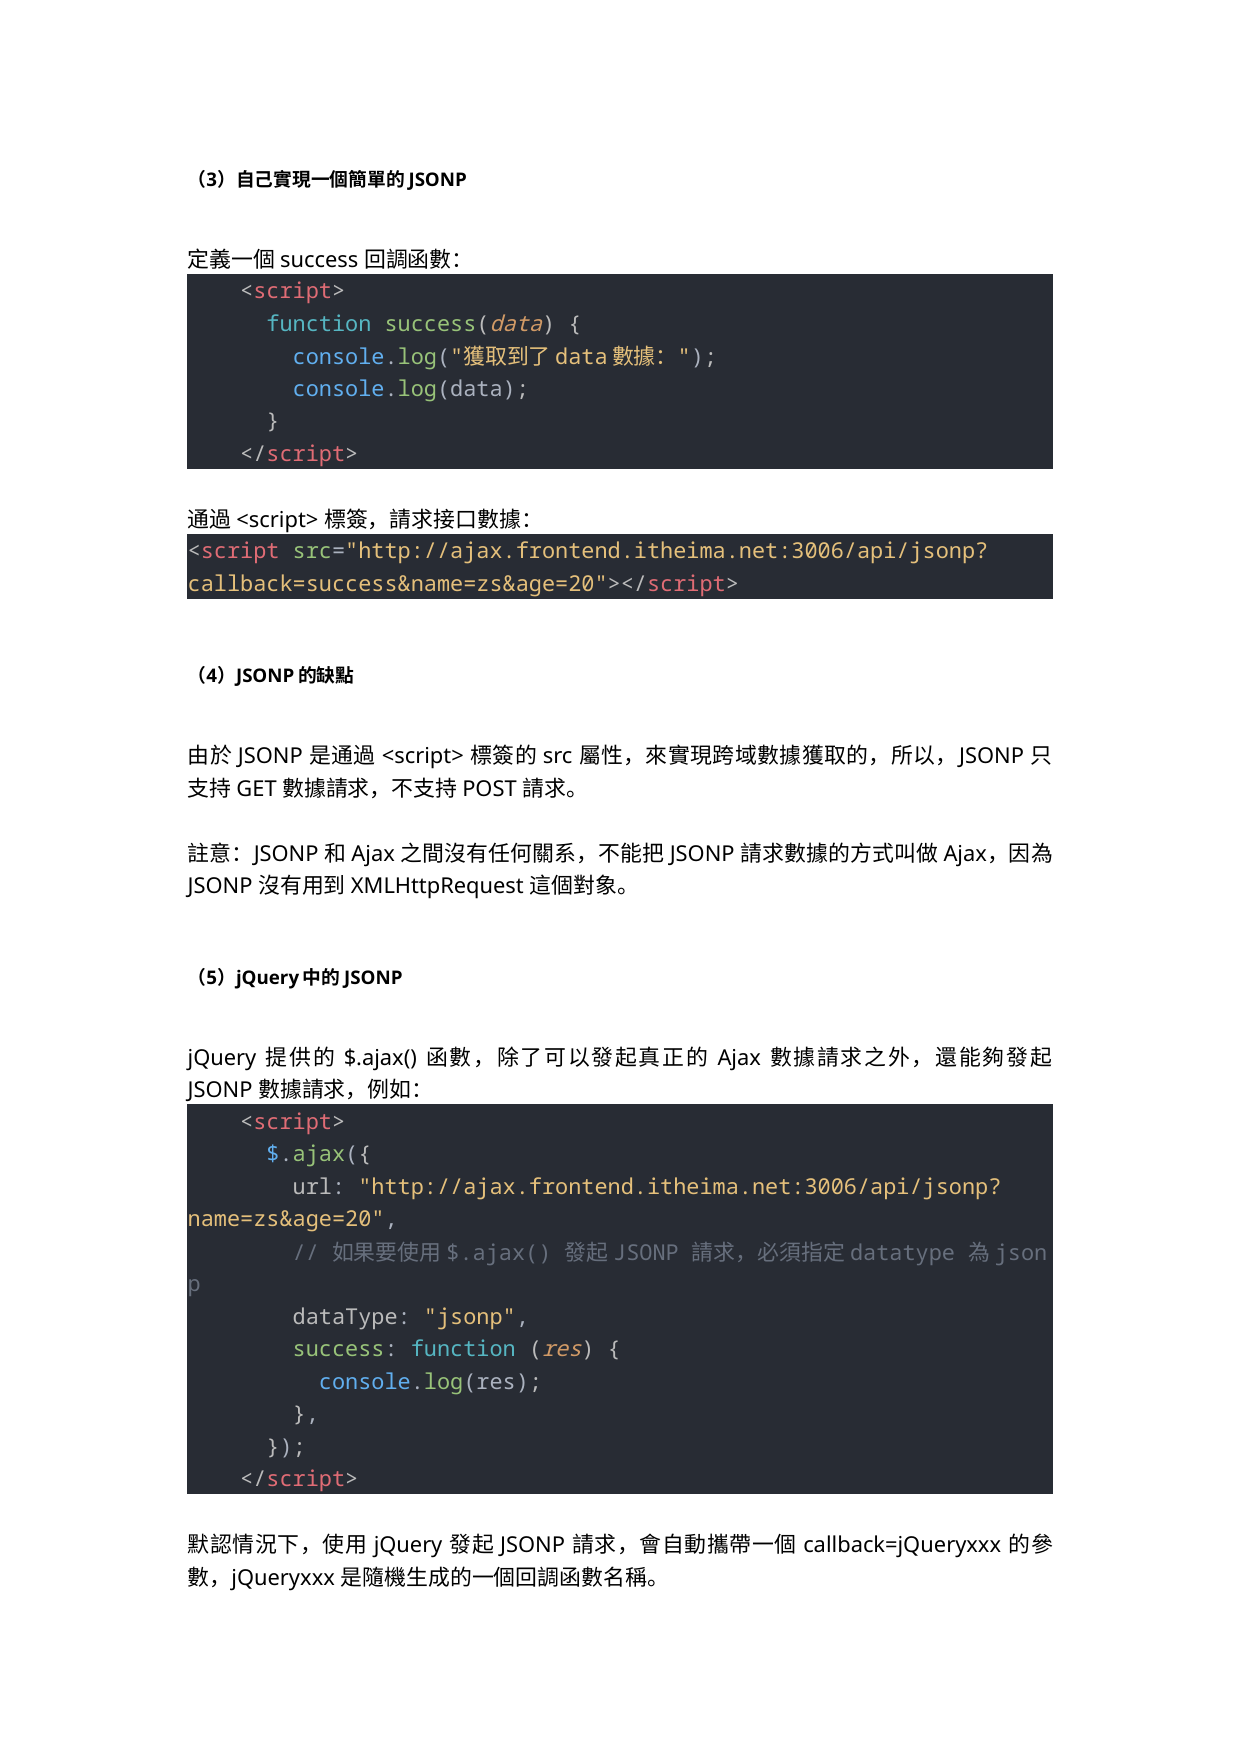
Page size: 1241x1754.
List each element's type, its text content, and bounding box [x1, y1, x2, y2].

text <script src="http://ajax.frontend.itheima.net:3006/api/jsonp?callback=success&name=zs&age=20"></script> [187, 534, 1053, 599]
text console.log("獲取到了data數據："); [187, 339, 1053, 371]
text console.log(res); [187, 1364, 1053, 1397]
text function success(data) { [187, 306, 1053, 339]
text 通過 <script> 標簽，請求接口數據： [187, 501, 1053, 534]
text 由於 JSONP 是通過 <script> 標簽的 src 屬性，來實現跨域數據獲取的，所以，JSONP 只支持 GET 數據請求，不支持 POST 請求。 [187, 738, 1053, 803]
text url: "http://ajax.frontend.itheima.net:3006/api/jsonp?name=zs&age=20", [187, 1169, 1053, 1234]
text <script> [187, 1104, 1053, 1137]
text dataType: "jsonp", [187, 1299, 1053, 1332]
text </script> [187, 1462, 1053, 1494]
text }, [187, 1397, 1053, 1429]
text console.log(data); [187, 371, 1053, 404]
text success: function (res) { [187, 1332, 1053, 1364]
text } [187, 404, 1053, 436]
text <script> [187, 274, 1053, 306]
text jQuery 提供的 $.ajax() 函數，除了可以發起真正的 Ajax 數據請求之外，還能夠發起 JSONP 數據請求，例如： [187, 1039, 1053, 1104]
text // 如果要使用 $.ajax() 發起 JSONP 請求，必須指定 datatype 為 jsonp [187, 1234, 1053, 1299]
subtitle （5）jQuery中的JSONP [187, 960, 1053, 992]
text 定義一個 success 回調函數： [187, 241, 1053, 274]
subtitle （3）自己實現一個簡單的JSONP [187, 162, 1053, 194]
text 註意：JSONP 和 Ajax 之間沒有任何關系，不能把 JSONP 請求數據的方式叫做 Ajax，因為 JSONP 沒有用到 XMLHttpRequest 這個對象。 [187, 835, 1053, 900]
text 默認情況下，使用 jQuery 發起 JSONP 請求，會自動攜帶一個 callback=jQueryxxx 的參數，jQueryxxx 是隨機生成的一個回調函數名稱。 [187, 1527, 1053, 1592]
subtitle （4）JSONP的缺點 [187, 658, 1053, 691]
text }); [187, 1429, 1053, 1462]
text </script> [187, 436, 1053, 469]
text $.ajax({ [187, 1137, 1053, 1169]
